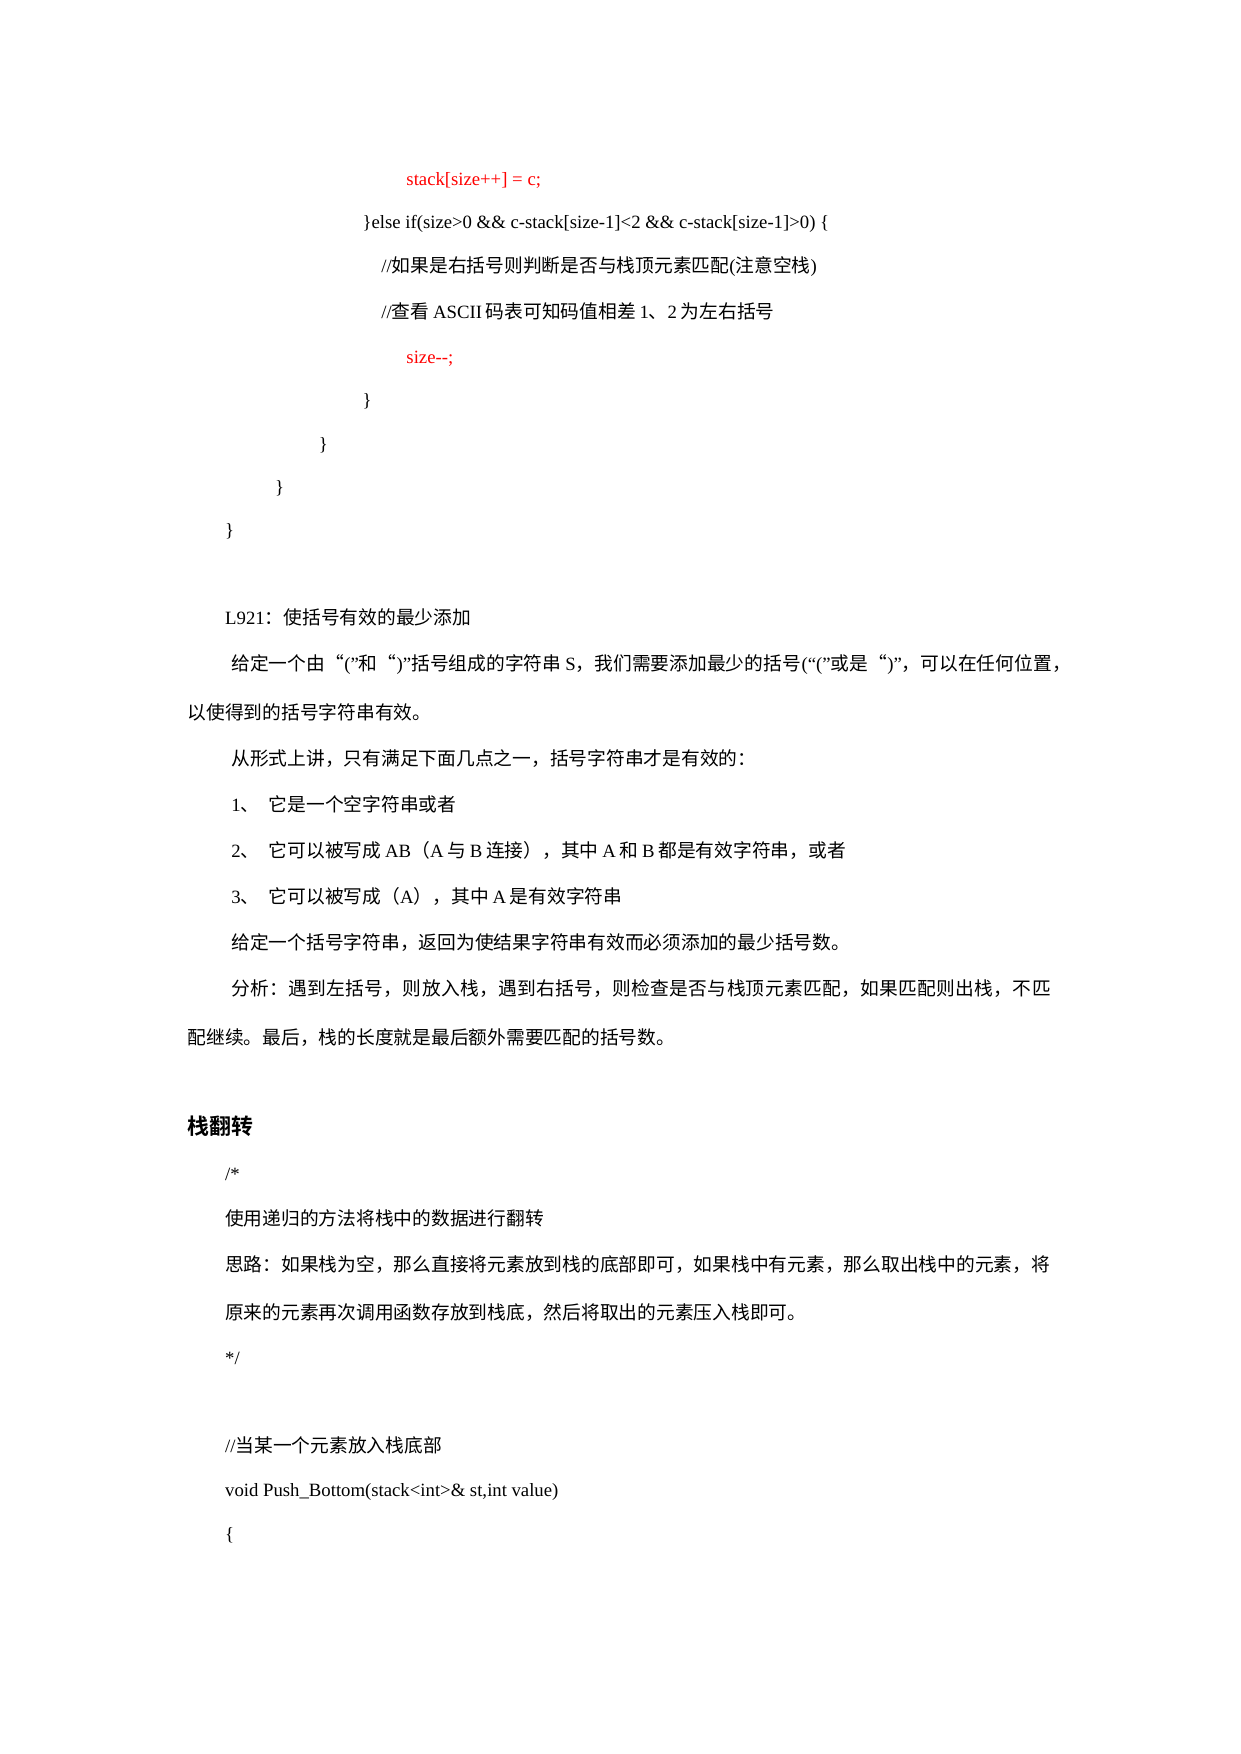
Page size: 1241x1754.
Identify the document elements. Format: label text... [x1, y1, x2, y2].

text //查看ASCII码表可知码值相差1、2为左右括号 [337, 294, 1053, 327]
subtitle 栈翻转 [187, 1109, 1053, 1141]
text 思路：如果栈为空，那么直接将元素放到栈的底部即可，如果栈中有元素，那么取出栈中的元素，将原来的元素再次调用函数存放到栈底，然后将取出的元素压入栈即可。 [225, 1247, 1053, 1328]
list 它是一个空字符串或者 [231, 787, 1053, 819]
text */ [225, 1341, 1053, 1374]
list 它可以被写成（A），其中A是有效字符串 [231, 879, 1053, 911]
text } [225, 513, 1053, 546]
list 它可以被写成AB（A与B连接），其中A和B都是有效字符串，或者 [231, 833, 1053, 865]
text L921：使括号有效的最少添加 [225, 600, 1053, 632]
text { [225, 1517, 1053, 1549]
text size--; [225, 341, 1053, 373]
text } [225, 384, 1053, 416]
text stack[size++] = c; [225, 162, 1053, 194]
text //当某一个元素放入栈底部 [225, 1428, 1053, 1460]
text void Push_Bottom(stack<int>& st,int value) [225, 1474, 1053, 1506]
text //如果是右括号则判断是否与栈顶元素匹配(注意空栈) [337, 248, 1053, 281]
text } [225, 427, 1053, 459]
text 给定一个由“(”和“)”括号组成的字符串S，我们需要添加最少的括号(“(”或是“)”，可以在任何位置，以使得到的括号字符串有效。 [187, 646, 1053, 727]
text 分析：遇到左括号，则放入栈，遇到右括号，则检查是否与栈顶元素匹配，如果匹配则出栈，不匹配继续。最后，栈的长度就是最后额外需要匹配的括号数。 [187, 971, 1053, 1052]
text 给定一个括号字符串，返回为使结果字符串有效而必须添加的最少括号数。 [231, 925, 1053, 957]
text } [225, 470, 1053, 503]
text }else if(size>0 && c-stack[size-1]<2 && c-stack[size-1]>0) { [225, 205, 1053, 238]
text 使用递归的方法将栈中的数据进行翻转 [225, 1201, 1053, 1233]
text /* [225, 1157, 1053, 1190]
text 从形式上讲，只有满足下面几点之一，括号字符串才是有效的： [187, 741, 1053, 773]
